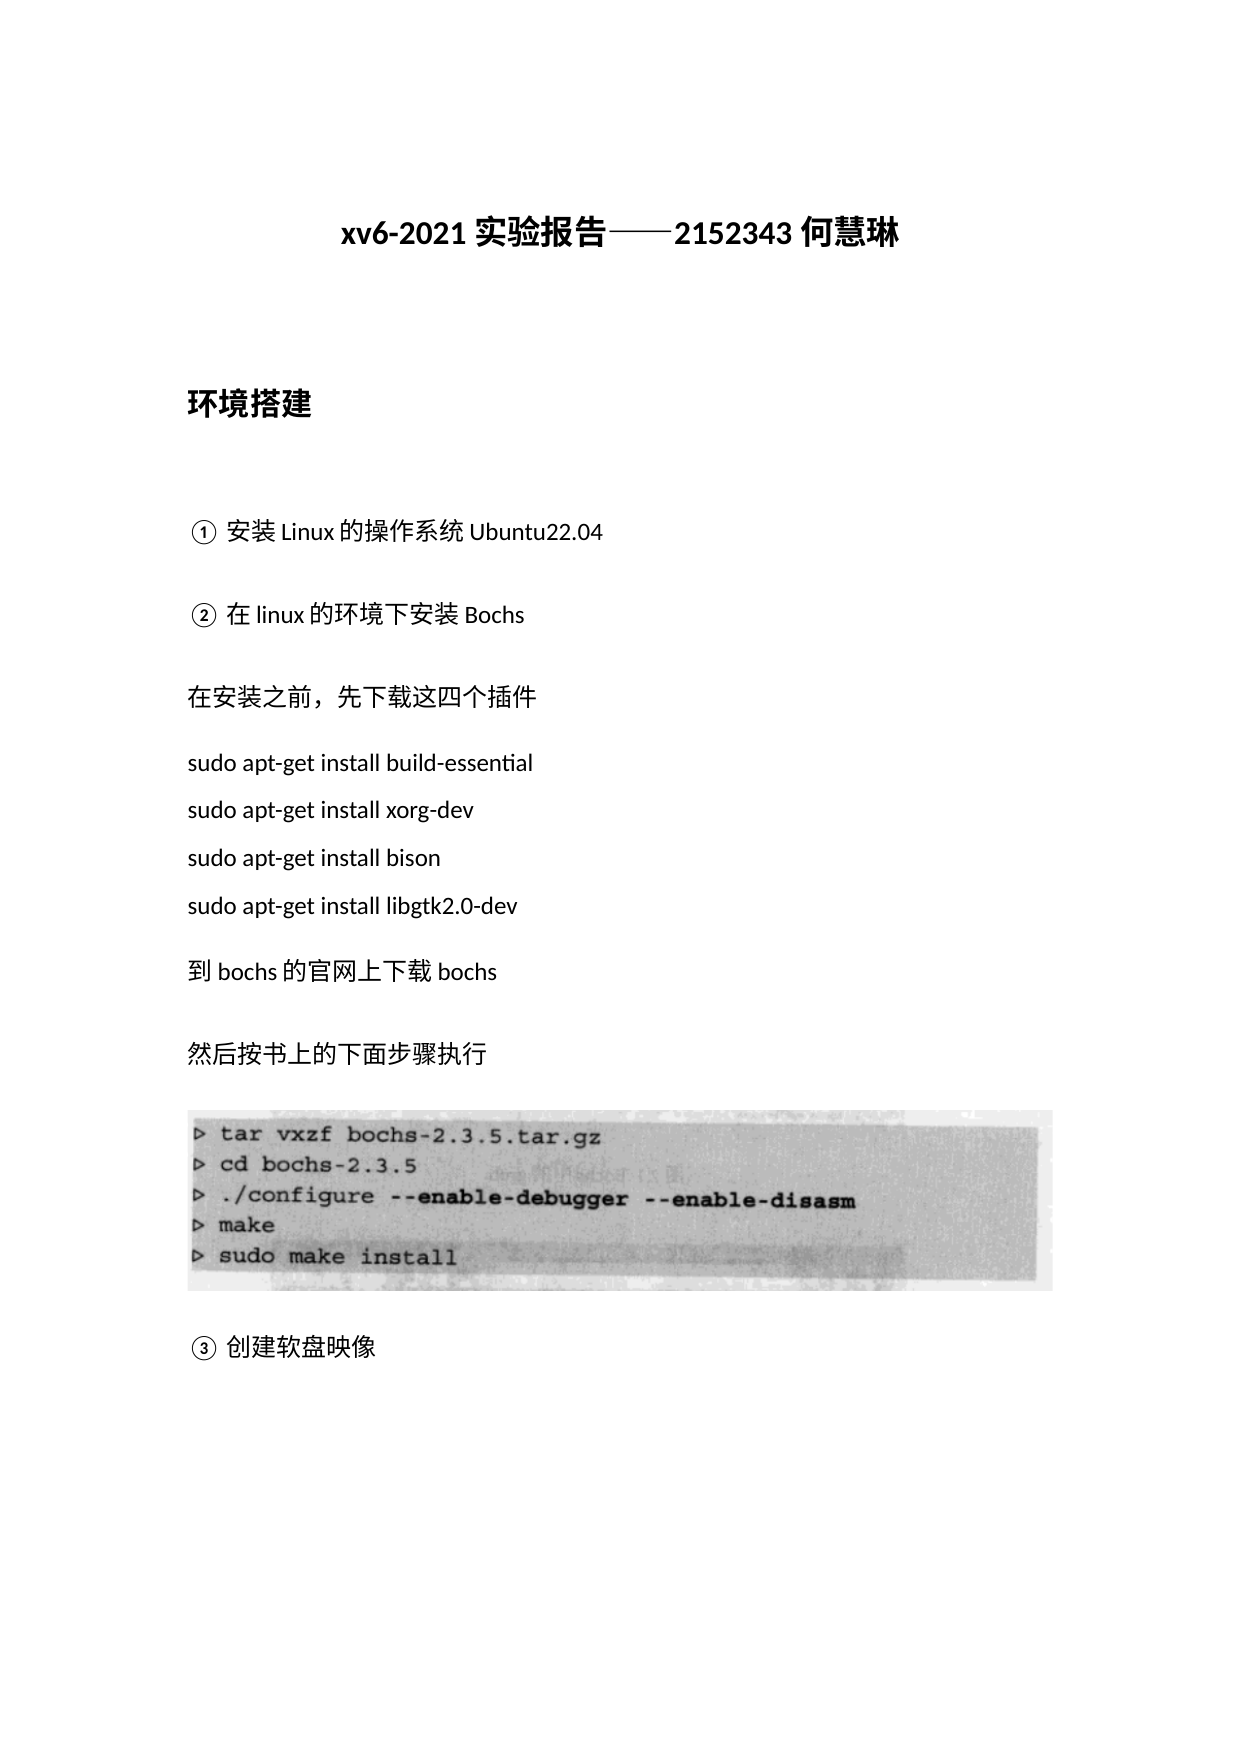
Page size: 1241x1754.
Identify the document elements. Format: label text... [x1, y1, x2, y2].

picture [187, 1110, 1053, 1291]
text sudo apt-get install libgtk2.0-dev [187, 889, 1053, 922]
text ②在linux的环境下安装Bochs [187, 580, 1053, 645]
text 到bochs的官网上下载bochs [187, 937, 1053, 1002]
text ③创建软盘映像 [187, 1313, 1053, 1378]
text sudo apt-get install build-essential [187, 746, 1053, 778]
text 在安装之前，先下载这四个插件 [187, 663, 1053, 728]
subtitle 环境搭建 [187, 369, 1053, 434]
text 然后按书上的下面步骤执行 [187, 1020, 1053, 1085]
subtitle xv6-2021 实验报告——2152343 何慧琳 [187, 197, 1053, 262]
text ①安装Linux的操作系统Ubuntu22.04 [187, 497, 1053, 562]
text sudo apt-get install xorg-dev [187, 794, 1053, 826]
text sudo apt-get install bison [187, 841, 1053, 874]
